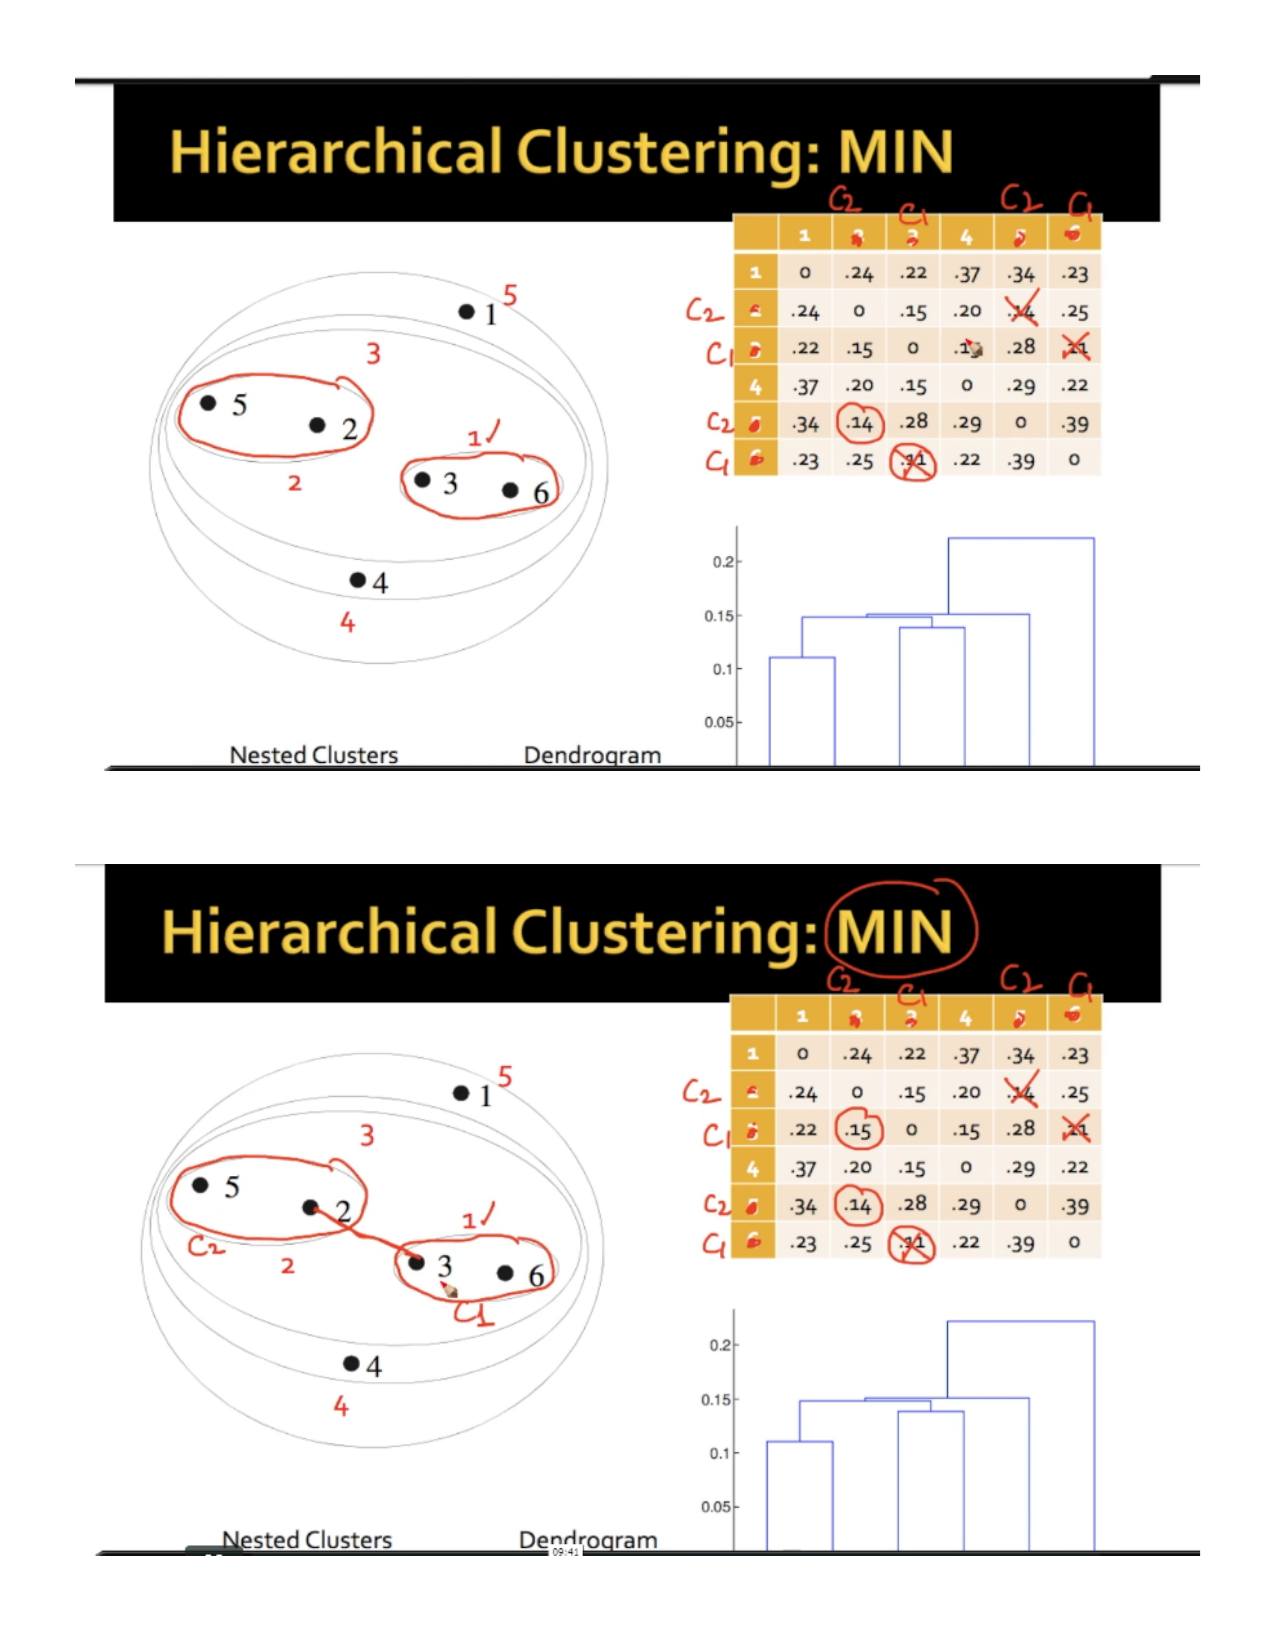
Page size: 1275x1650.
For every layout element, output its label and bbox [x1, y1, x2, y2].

picture [75, 864, 1200, 1556]
picture [75, 75, 1200, 771]
